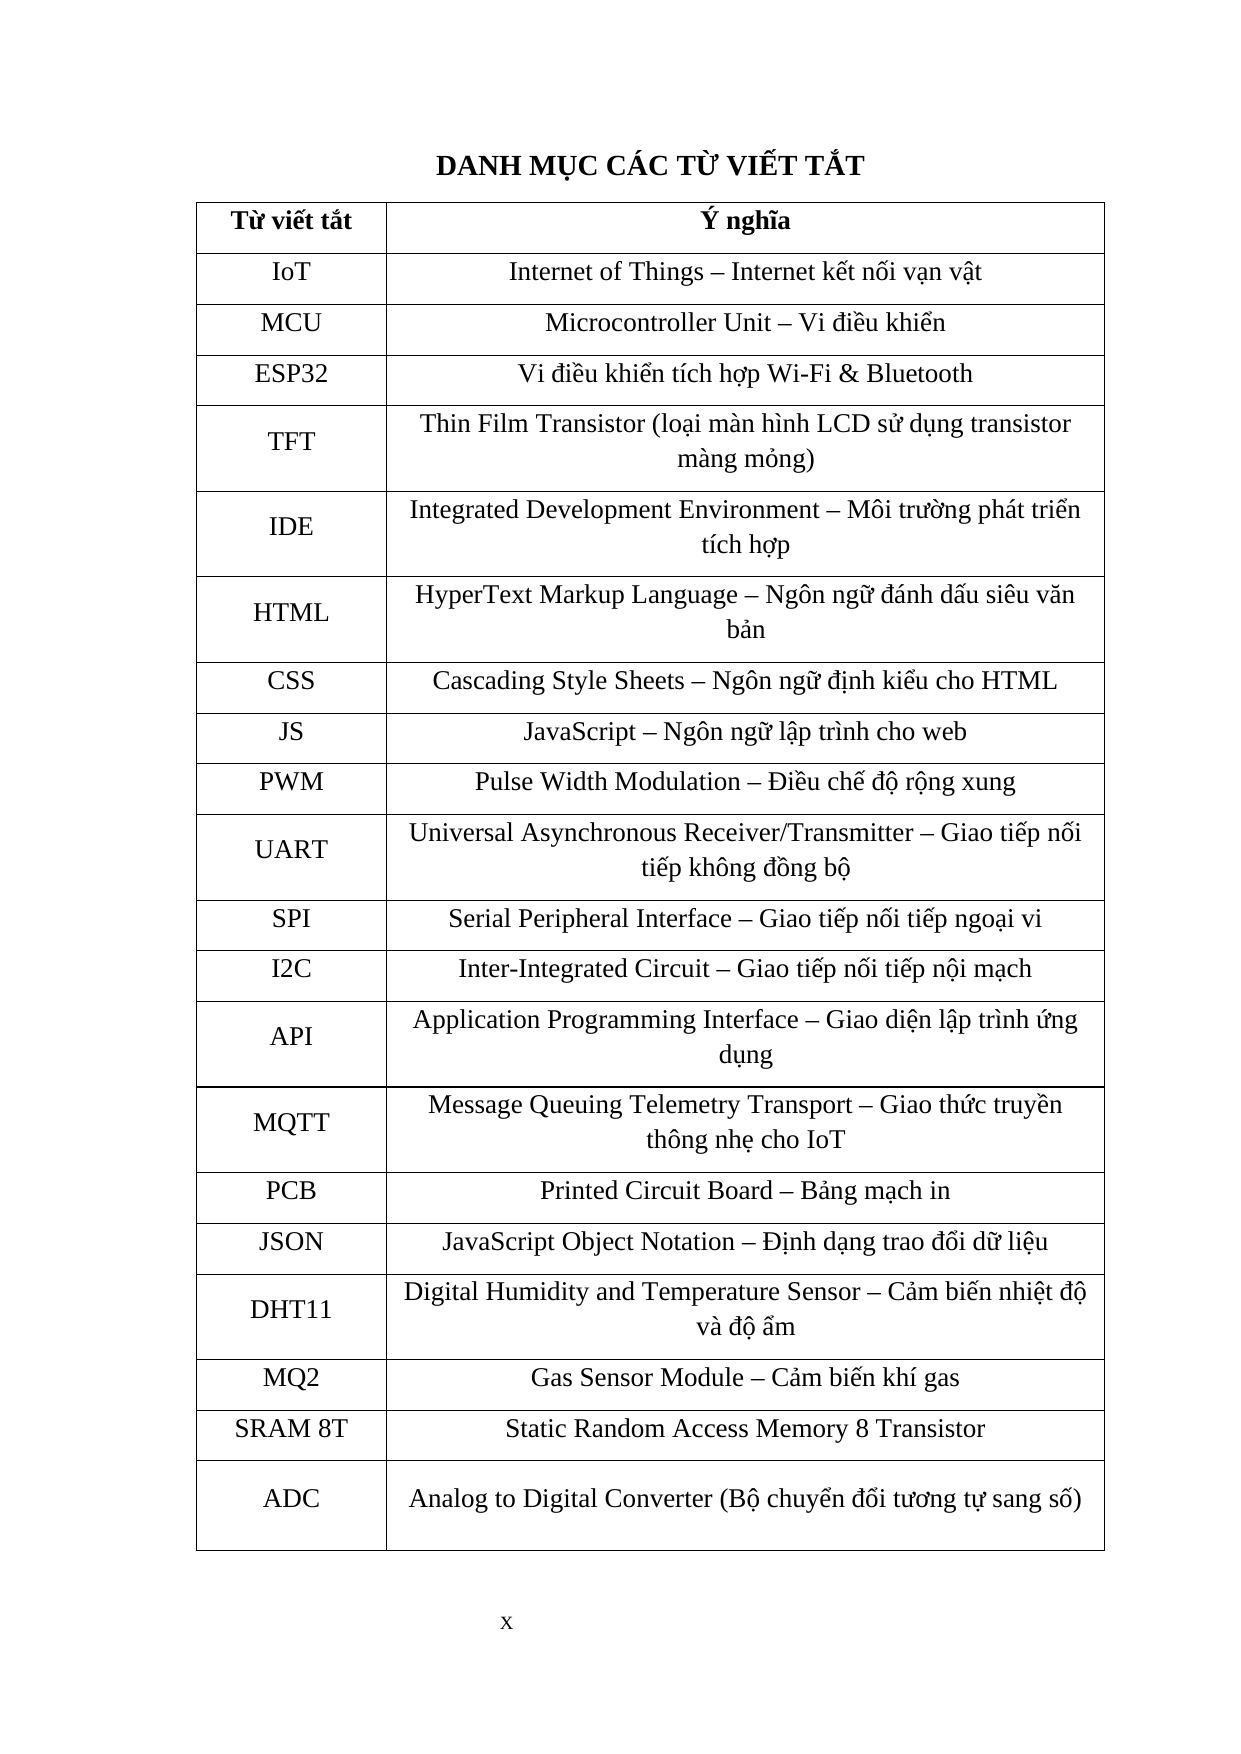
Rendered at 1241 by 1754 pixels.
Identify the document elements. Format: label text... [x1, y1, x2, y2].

table_cell HyperText Markup Language – Ngôn ngữ đánh dấu siêu văn bản [387, 577, 1104, 662]
table_cell Digital Humidity and Temperature Sensor – Cảm biến nhiệt độ và độ ẩm [387, 1275, 1104, 1359]
table_cell JavaScript – Ngôn ngữ lập trình cho web [387, 714, 1104, 763]
table_cell HTML [197, 577, 386, 662]
table_cell Internet of Things – Internet kết nối vạn vật [387, 254, 1104, 304]
table_cell API [197, 1002, 386, 1086]
table_cell ADC [197, 1461, 386, 1550]
table_cell Universal Asynchronous Receiver/Transmitter – Giao tiếp nối tiếp không đồng bộ [387, 815, 1104, 899]
table_cell IDE [197, 492, 386, 576]
table_cell TFT [197, 406, 386, 491]
table_cell Thin Film Transistor (loại màn hình LCD sử dụng transistor màng mỏng) [387, 406, 1104, 491]
table_cell Gas Sensor Module – Cảm biến khí gas [387, 1360, 1104, 1410]
table_cell JavaScript Object Notation – Định dạng trao đổi dữ liệu [387, 1224, 1104, 1273]
table_header Ý nghĩa [387, 203, 1104, 253]
table_cell Integrated Development Environment – Môi trường phát triển tích hợp [387, 492, 1104, 576]
table_cell JSON [197, 1224, 386, 1273]
table_cell Message Queuing Telemetry Transport – Giao thức truyền thông nhẹ cho IoT [387, 1088, 1104, 1172]
table_cell Static Random Access Memory 8 Transistor [387, 1411, 1104, 1460]
subtitle DANH MỤC CÁC TỪ VIẾT TẮT [208, 148, 1092, 181]
table_cell PCB [197, 1173, 386, 1223]
table_cell MQTT [197, 1088, 386, 1172]
table_cell Analog to Digital Converter (Bộ chuyển đổi tương tự sang số) [387, 1461, 1104, 1550]
table_cell DHT11 [197, 1275, 386, 1359]
table_cell IoT [197, 254, 386, 304]
table_cell Inter-Integrated Circuit – Giao tiếp nối tiếp nội mạch [387, 951, 1104, 1001]
table_header Từ viết tắt [197, 203, 386, 253]
table_cell MCU [197, 305, 386, 354]
table_cell Serial Peripheral Interface – Giao tiếp nối tiếp ngoại vi [387, 901, 1104, 950]
table_cell Application Programming Interface – Giao diện lập trình ứng dụng [387, 1002, 1104, 1086]
table_cell SPI [197, 901, 386, 950]
table_cell Printed Circuit Board – Bảng mạch in [387, 1173, 1104, 1223]
table_cell PWM [197, 764, 386, 814]
table_cell Cascading Style Sheets – Ngôn ngữ định kiểu cho HTML [387, 663, 1104, 712]
table_cell JS [197, 714, 386, 763]
table_cell Vi điều khiển tích hợp Wi-Fi & Bluetooth [387, 356, 1104, 405]
table_cell SRAM 8T [197, 1411, 386, 1460]
table_cell Pulse Width Modulation – Điều chế độ rộng xung [387, 764, 1104, 814]
table_cell ESP32 [197, 356, 386, 405]
table_cell UART [197, 815, 386, 899]
table_cell MQ2 [197, 1360, 386, 1410]
table_cell CSS [197, 663, 386, 712]
table_cell Microcontroller Unit – Vi điều khiển [387, 305, 1104, 354]
table_cell I2C [197, 951, 386, 1001]
